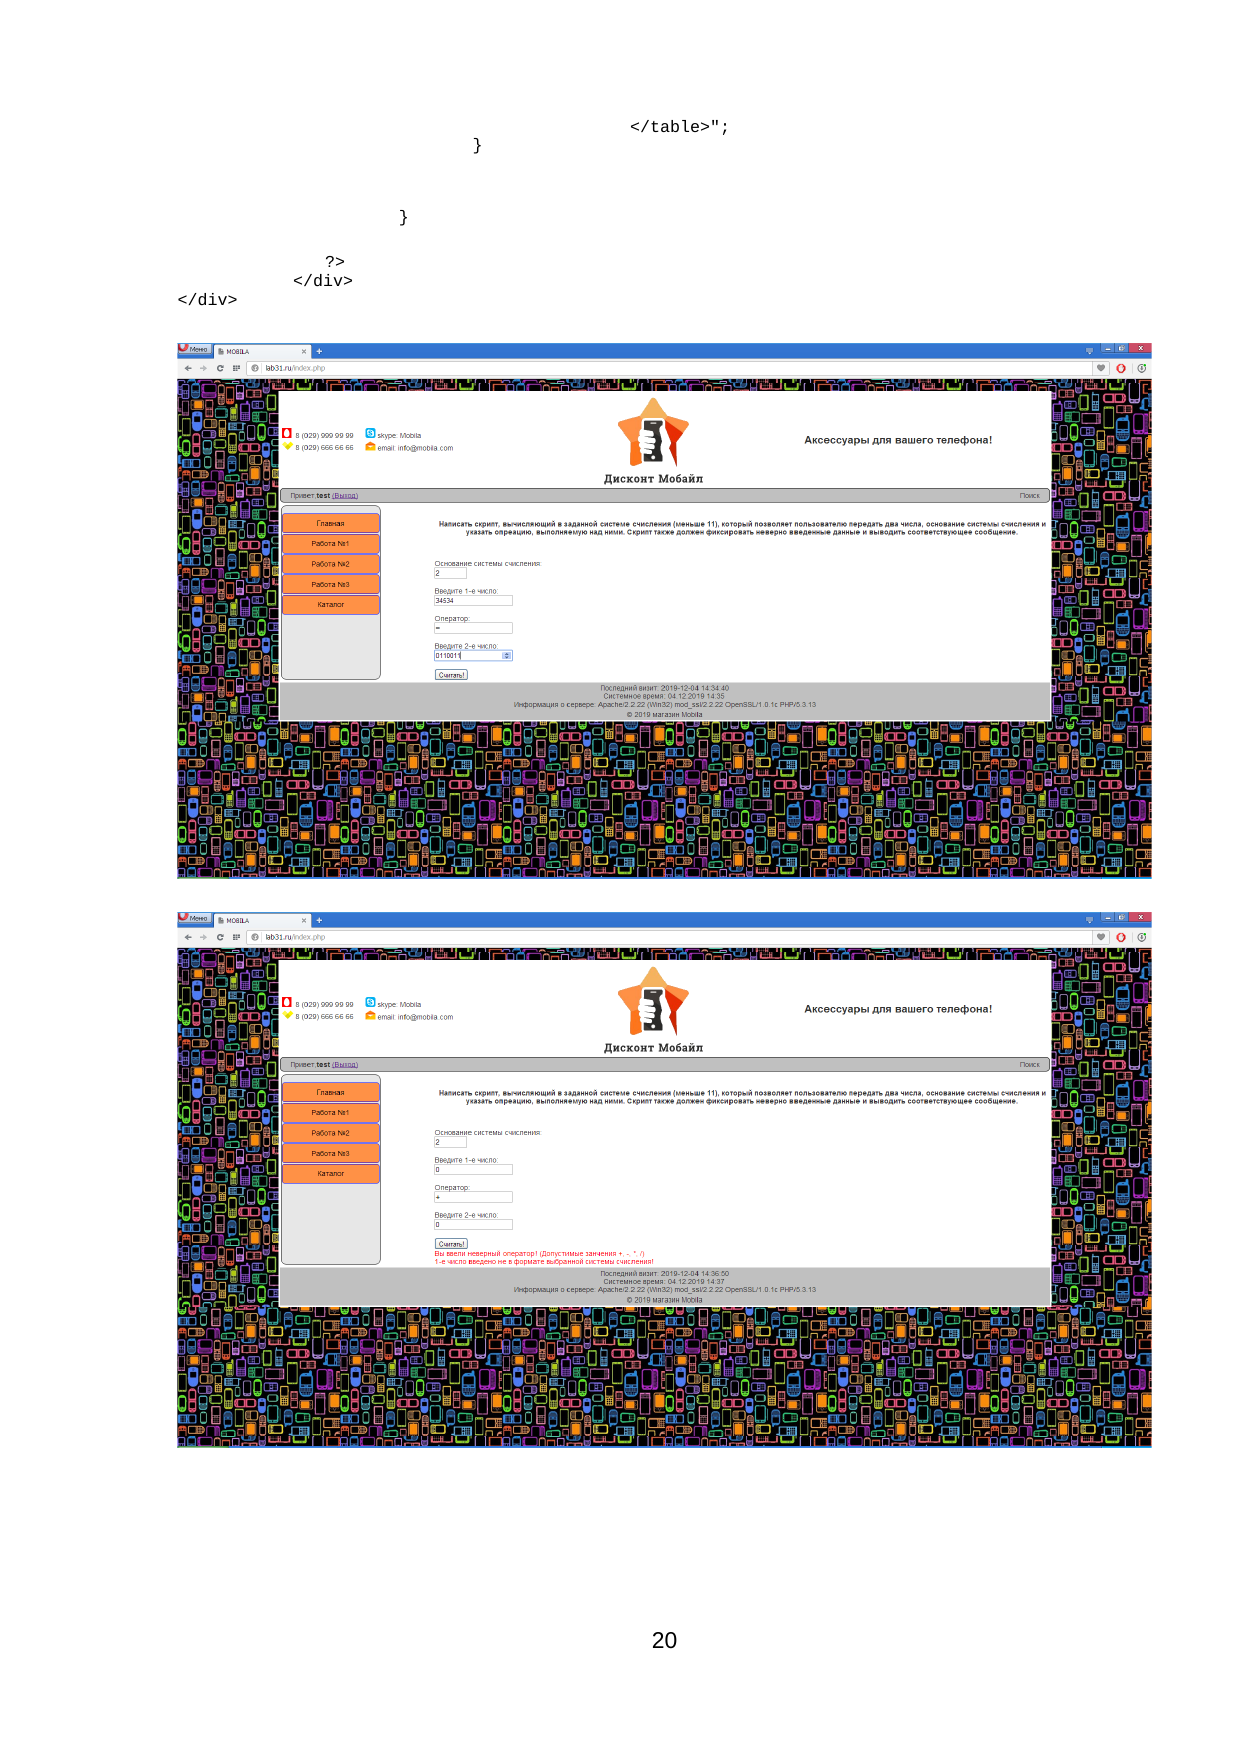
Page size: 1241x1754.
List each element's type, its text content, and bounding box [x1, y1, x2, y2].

text </div> [177, 291, 1152, 310]
text </table>"; [177, 118, 1152, 137]
text ?> [177, 254, 1152, 273]
picture [177, 912, 1152, 1448]
text } [177, 208, 1152, 227]
text </div> [177, 273, 1152, 291]
text } [177, 137, 1152, 156]
picture [177, 343, 1152, 879]
